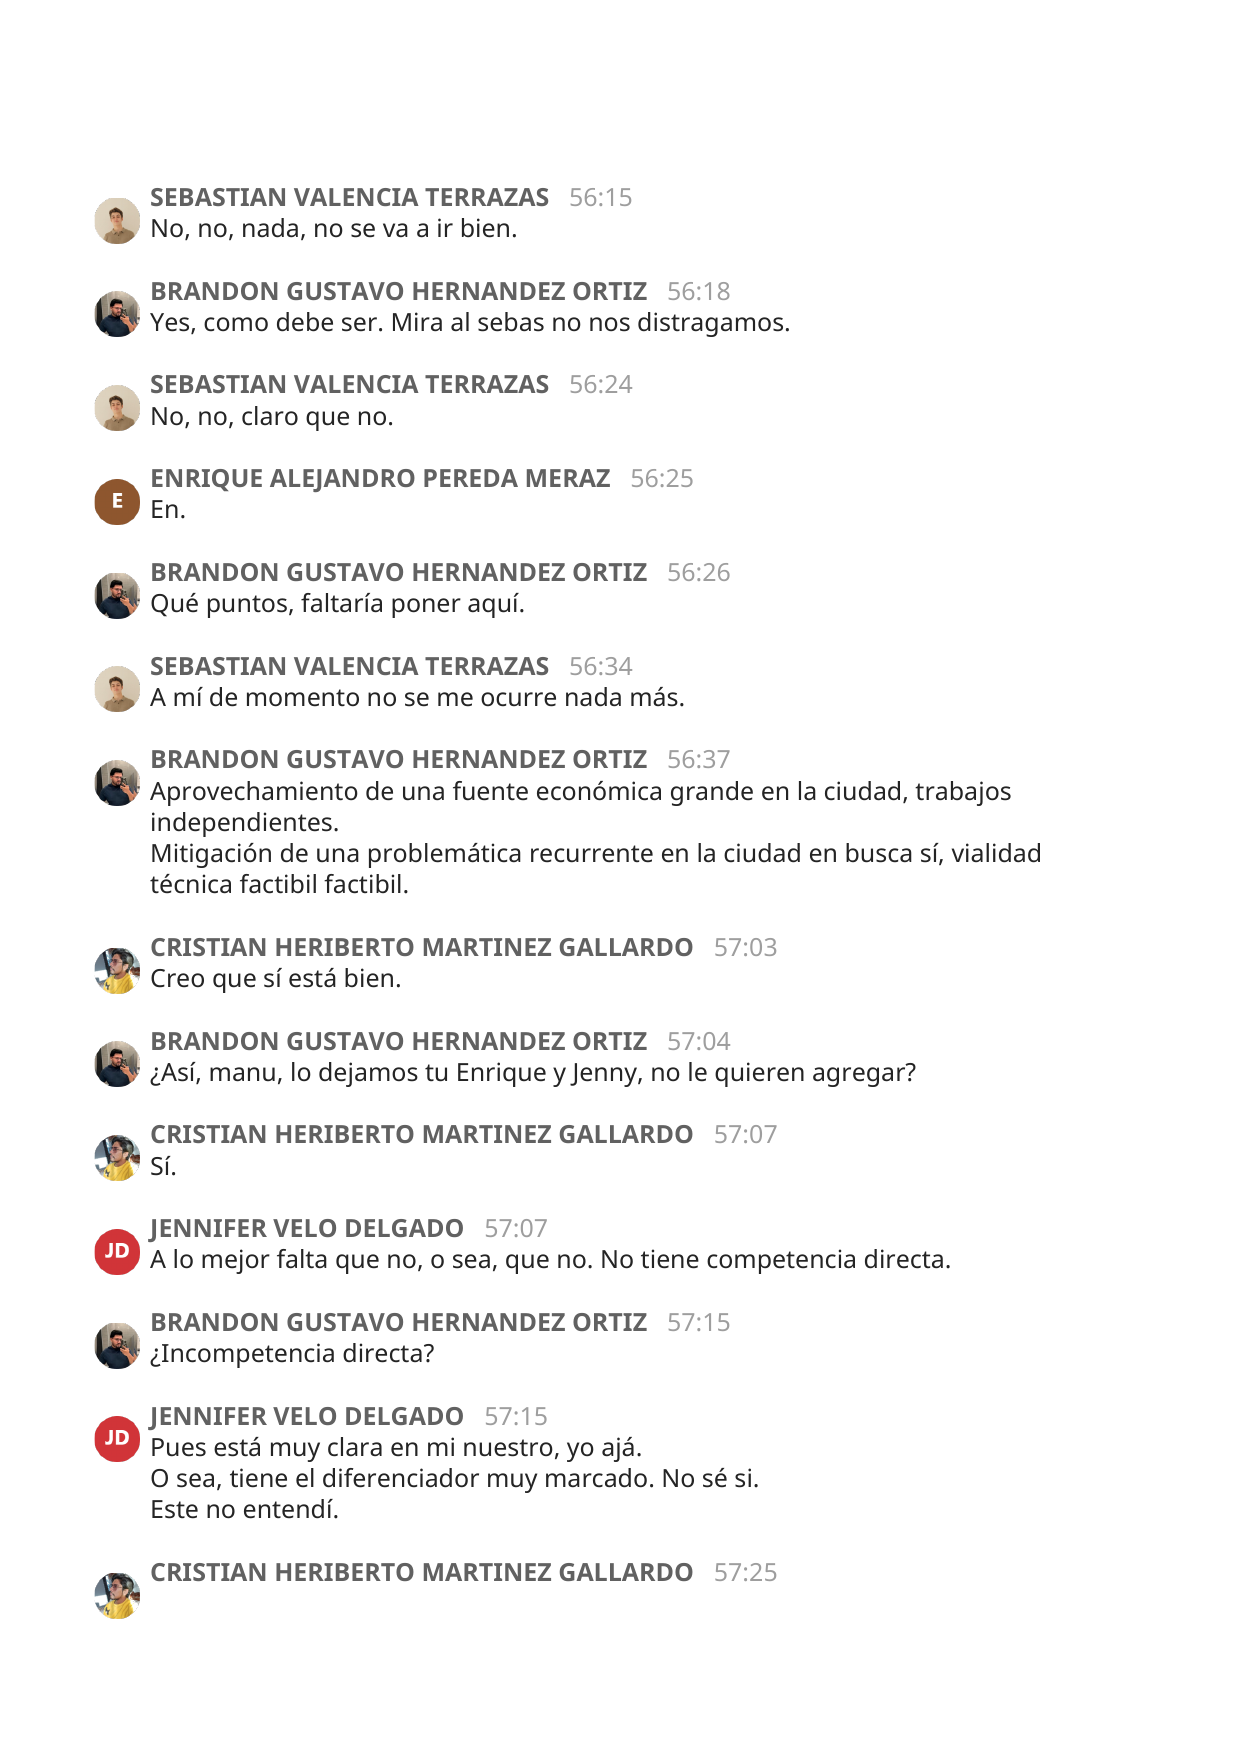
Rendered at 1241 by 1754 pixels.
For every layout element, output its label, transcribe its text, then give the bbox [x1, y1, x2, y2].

picture [94, 1229, 140, 1275]
picture [94, 291, 140, 337]
picture [94, 948, 140, 994]
text BRANDON GUSTAVO HERNANDEZ ORTIZ 57:04 ¿Así, manu, lo dejamos tu Enrique y Jenny, no le quieren agregar? [150, 994, 1090, 1087]
text BRANDON GUSTAVO HERNANDEZ ORTIZ 56:37 Aprovechamiento de una fuente económica grande en la ciudad, trabajos independientes. Mitigación de una problemática recurrente en la ciudad en busca sí, vialidad técnica factibil factibil. [150, 712, 1090, 900]
text JENNIFER VELO DELGADO 57:07 A lo mejor falta que no, o sea, que no. No tiene competencia directa. [150, 1181, 1090, 1275]
picture [94, 1323, 140, 1369]
text JENNIFER VELO DELGADO 57:15 Pues está muy clara en mi nuestro, yo ajá. O sea, tiene el diferenciador muy marcado. No sé si. Este no entendí. [150, 1369, 1090, 1525]
text CRISTIAN HERIBERTO MARTINEZ GALLARDO 57:03 Creo que sí está bien. [150, 900, 1090, 994]
text SEBASTIAN VALENCIA TERRAZAS 56:24 No, no, claro que no. [150, 337, 1090, 431]
text SEBASTIAN VALENCIA TERRAZAS 56:34 A mí de momento no se me ocurre nada más. [150, 619, 1090, 712]
picture [94, 385, 140, 431]
picture [94, 479, 140, 525]
picture [94, 1573, 140, 1619]
text ENRIQUE ALEJANDRO PEREDA MERAZ 56:25 En. [150, 431, 1090, 525]
picture [94, 1135, 140, 1181]
text BRANDON GUSTAVO HERNANDEZ ORTIZ 56:26 Qué puntos, faltaría poner aquí. [150, 525, 1090, 619]
picture [94, 1416, 140, 1462]
text CRISTIAN HERIBERTO MARTINEZ GALLARDO 57:07 Sí. [150, 1087, 1090, 1181]
text BRANDON GUSTAVO HERNANDEZ ORTIZ 57:15 ¿Incompetencia directa? [150, 1275, 1090, 1369]
picture [94, 760, 140, 806]
text BRANDON GUSTAVO HERNANDEZ ORTIZ 56:18 Yes, como debe ser. Mira al sebas no nos distragamos. [150, 244, 1090, 337]
picture [94, 666, 140, 712]
picture [94, 198, 140, 244]
text SEBASTIAN VALENCIA TERRAZAS 56:15 No, no, nada, no se va a ir bien. [150, 150, 1090, 244]
picture [94, 573, 140, 619]
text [150, 1525, 1090, 1587]
picture [94, 1041, 140, 1087]
